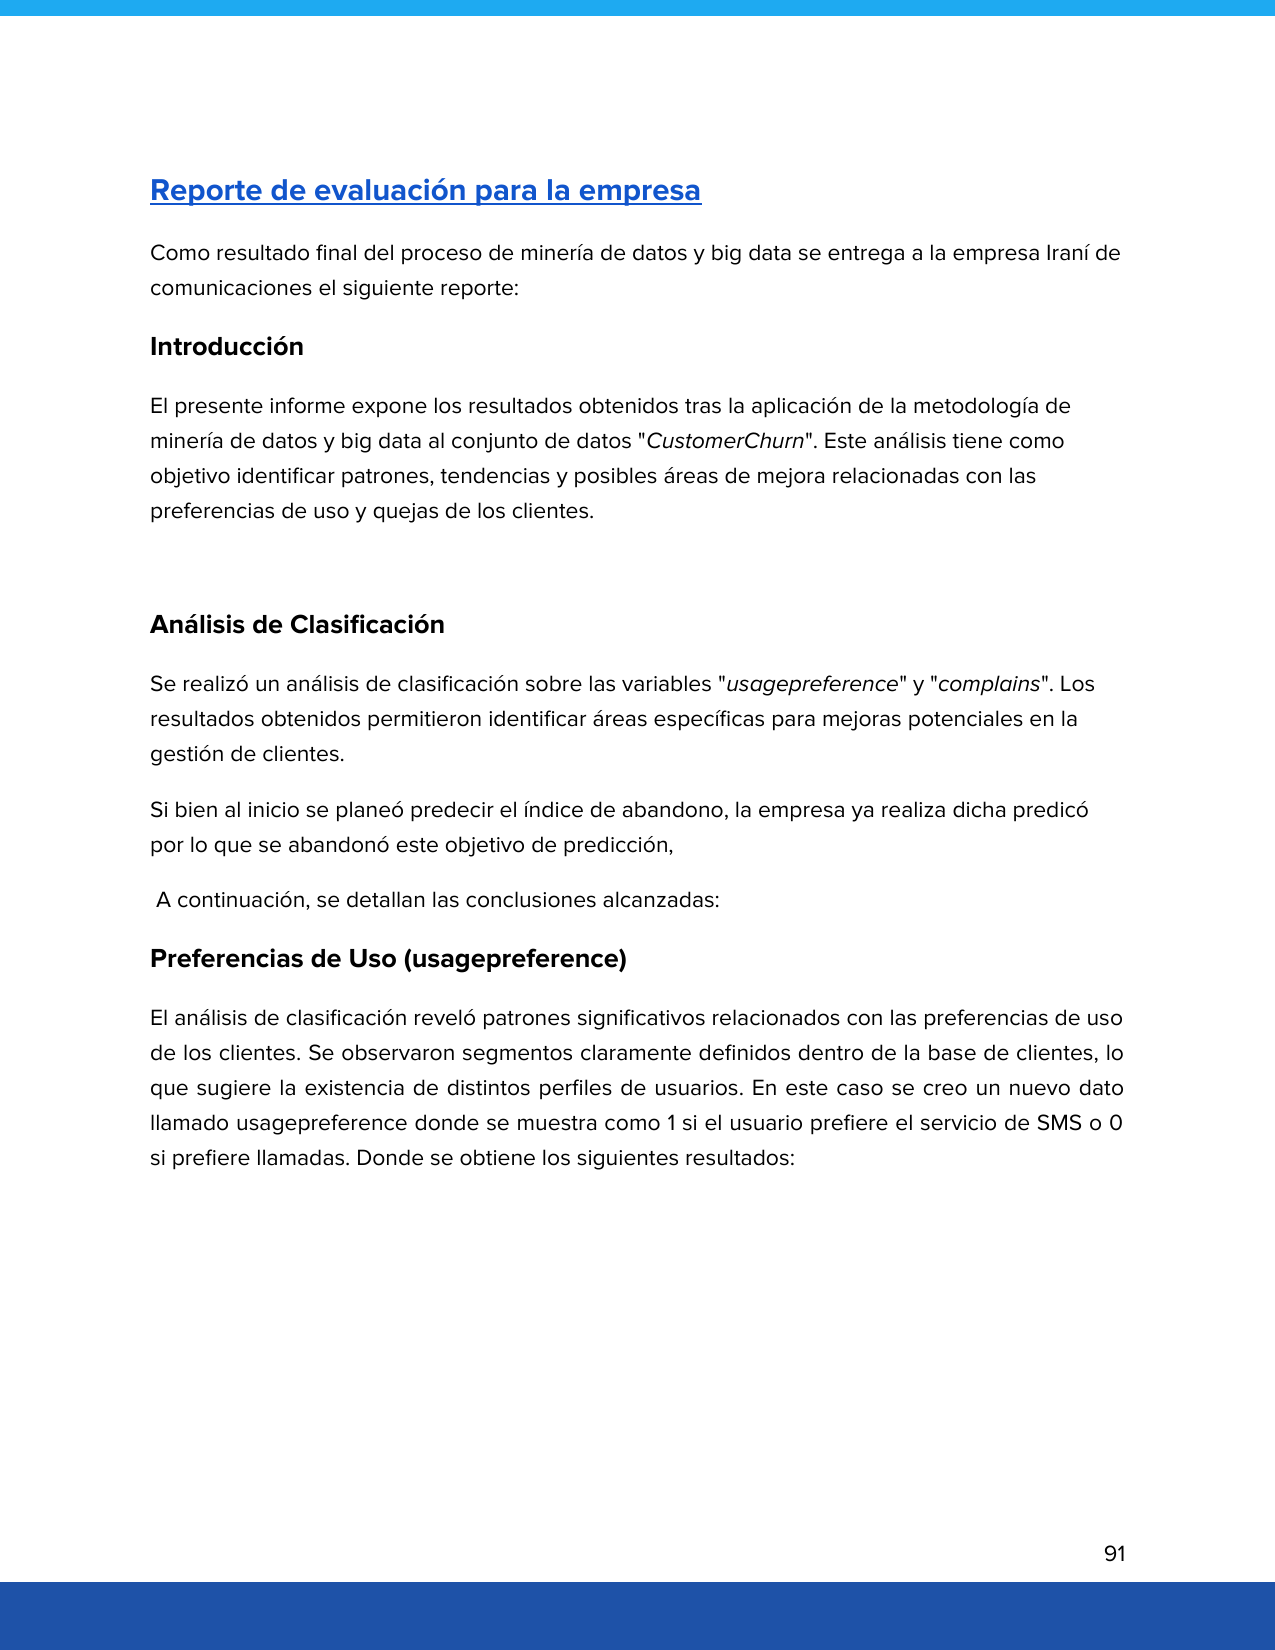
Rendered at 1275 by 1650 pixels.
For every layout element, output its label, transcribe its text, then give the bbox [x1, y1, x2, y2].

text Introducción [150, 330, 1125, 363]
text Si bien al inicio se planeó predecir el índice de abandono, la empresa ya realiza dicha predicó por lo que se abandonó este objetivo de predicción, [150, 796, 1125, 859]
subtitle Reporte de evaluación para la empresa [150, 171, 1125, 209]
text Como resultado final del proceso de minería de datos y big data se entrega a la empresa Iraní de comunicaciones el siguiente reporte: [150, 240, 1125, 303]
picture [0, 1582, 1275, 1650]
text Se realizó un análisis de clasificación sobre las variables "usagepreference" y "complains". Los resultados obtenidos permitieron identificar áreas específicas para mejoras potenciales en la gestión de clientes. [150, 671, 1125, 768]
picture [0, 0, 1275, 16]
text A continuación, se detallan las conclusiones alcanzadas: [150, 887, 1125, 915]
text El presente informe expone los resultados obtenidos tras la aplicación de la metodología de minería de datos y big data al conjunto de datos "CustomerChurn". Este análisis tiene como objetivo identificar patrones, tendencias y posibles áreas de mejora relacionadas con las preferencias de uso y quejas de los clientes. [150, 392, 1125, 525]
text Preferencias de Uso (usagepreference) [150, 943, 1125, 976]
text El análisis de clasificación reveló patrones significativos relacionados con las preferencias de uso de los clientes. Se observaron segmentos claramente definidos dentro de la base de clientes, lo que sugiere la existencia de distintos perfiles de usuarios. En este caso se creo un nuevo dato llamado usagepreference donde se muestra como 1 si el usuario prefiere el servicio de SMS o 0 si prefiere llamadas. Donde se obtiene los siguientes resultados: [150, 1005, 1125, 1172]
text Análisis de Clasificación [150, 609, 1125, 642]
